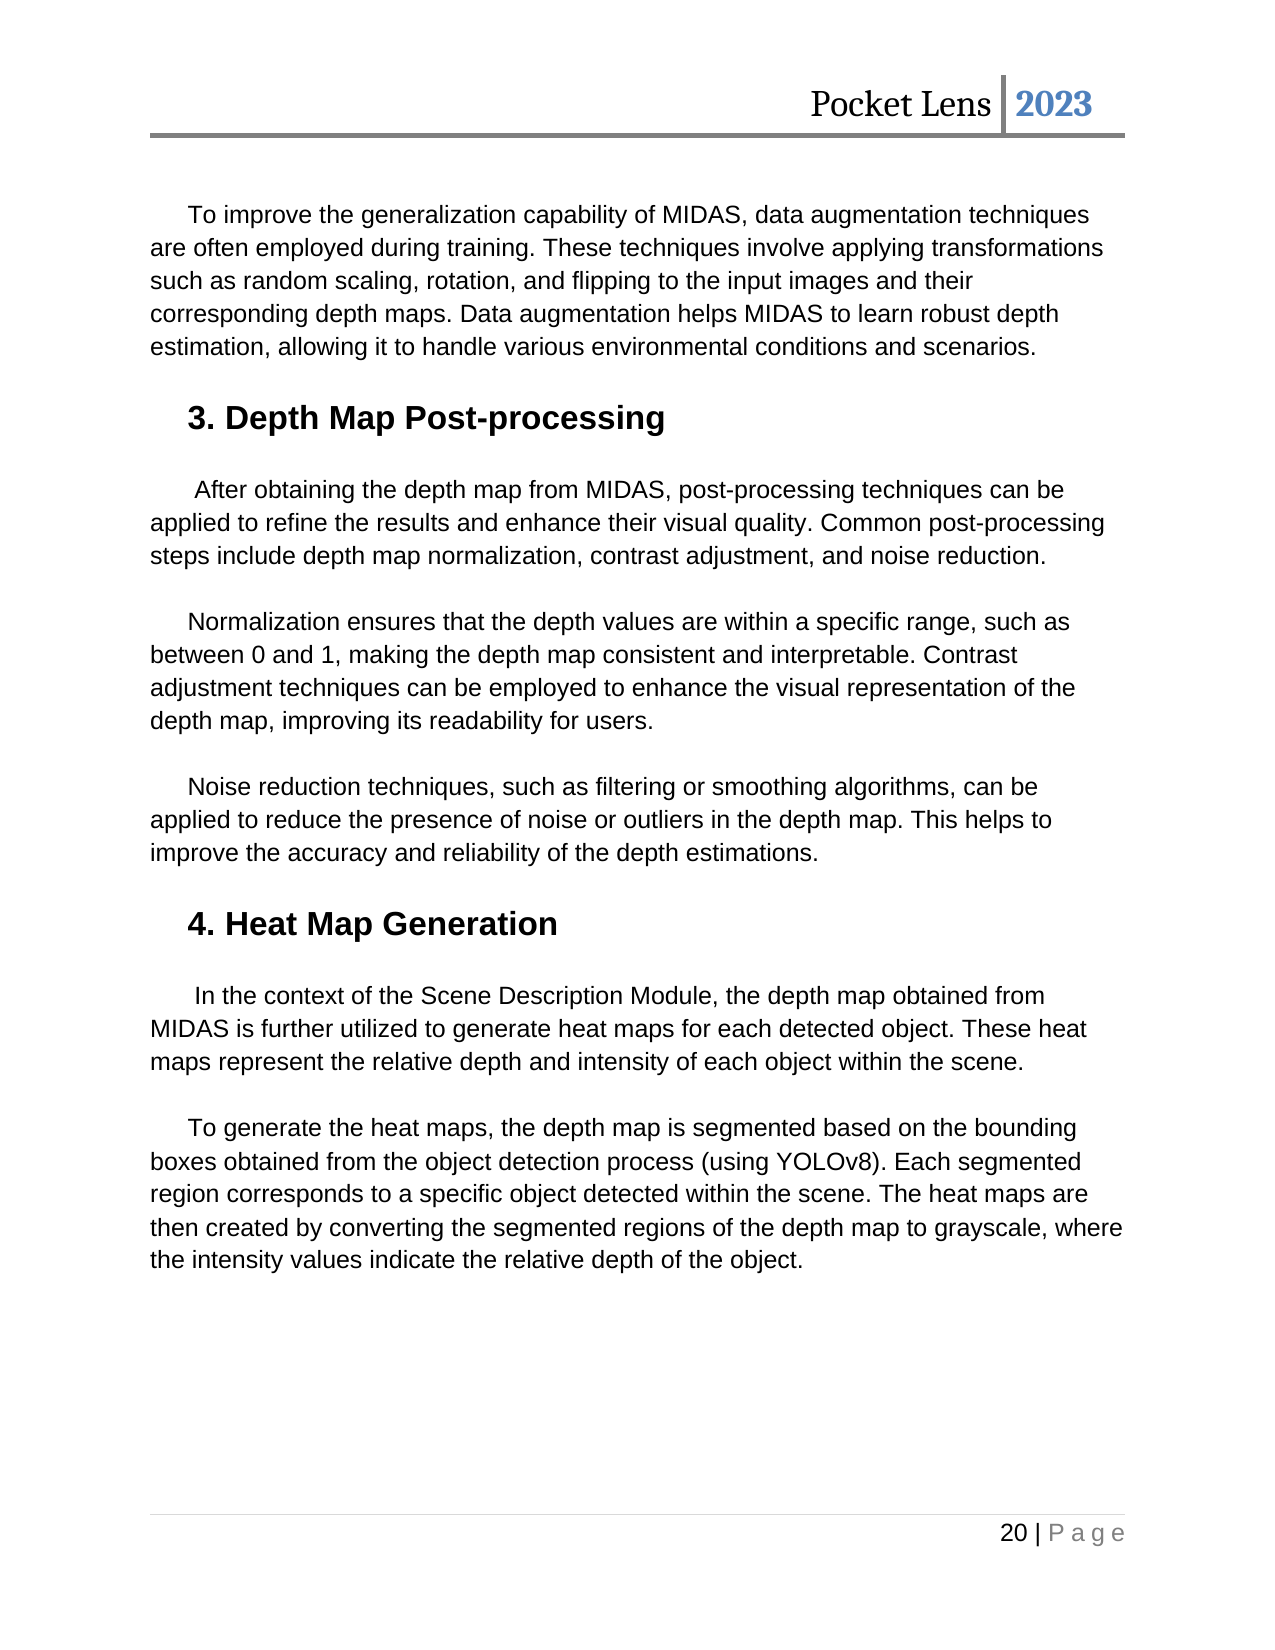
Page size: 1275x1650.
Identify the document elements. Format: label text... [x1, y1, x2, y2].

text To improve the generalization capability of MIDAS, data augmentation techniques are often employed during training. These techniques involve applying transformations such as random scaling, rotation, and flipping to the input images and their corresponding depth maps. Data augmentation helps MIDAS to learn robust depth estimation, allowing it to handle various environmental conditions and scenarios. [150, 199, 1125, 360]
text Noise reduction techniques, such as filtering or smoothing algorithms, can be applied to reduce the presence of noise or outliers in the depth map. This helps to improve the accuracy and reliability of the depth estimations. [150, 772, 1125, 867]
subtitle Depth Map Post-processing [187, 398, 1125, 436]
text In the context of the Scene Description Module, the depth map obtained from MIDAS is further utilized to generate heat maps for each detected object. These heat maps represent the relative depth and intensity of each object within the scene. [150, 981, 1125, 1076]
subtitle Heat Map Generation [187, 904, 1125, 943]
text Normalization ensures that the depth values are within a specific range, such as between 0 and 1, making the depth map consistent and interpretable. Contrast adjustment techniques can be employed to enhance the visual representation of the depth map, improving its readability for users. [150, 607, 1125, 735]
text To generate the heat maps, the depth map is segmented based on the bounding boxes obtained from the object detection process (using YOLOv8). Each segmented region corresponds to a specific object detected within the scene. The heat maps are then created by converting the segmented regions of the depth map to grayscale, where the intensity values indicate the relative depth of the object. [150, 1113, 1125, 1274]
text After obtaining the depth map from MIDAS, post-processing techniques can be applied to refine the results and enhance their visual quality. Common post-processing steps include depth map normalization, contrast adjustment, and noise reduction. [150, 475, 1125, 570]
